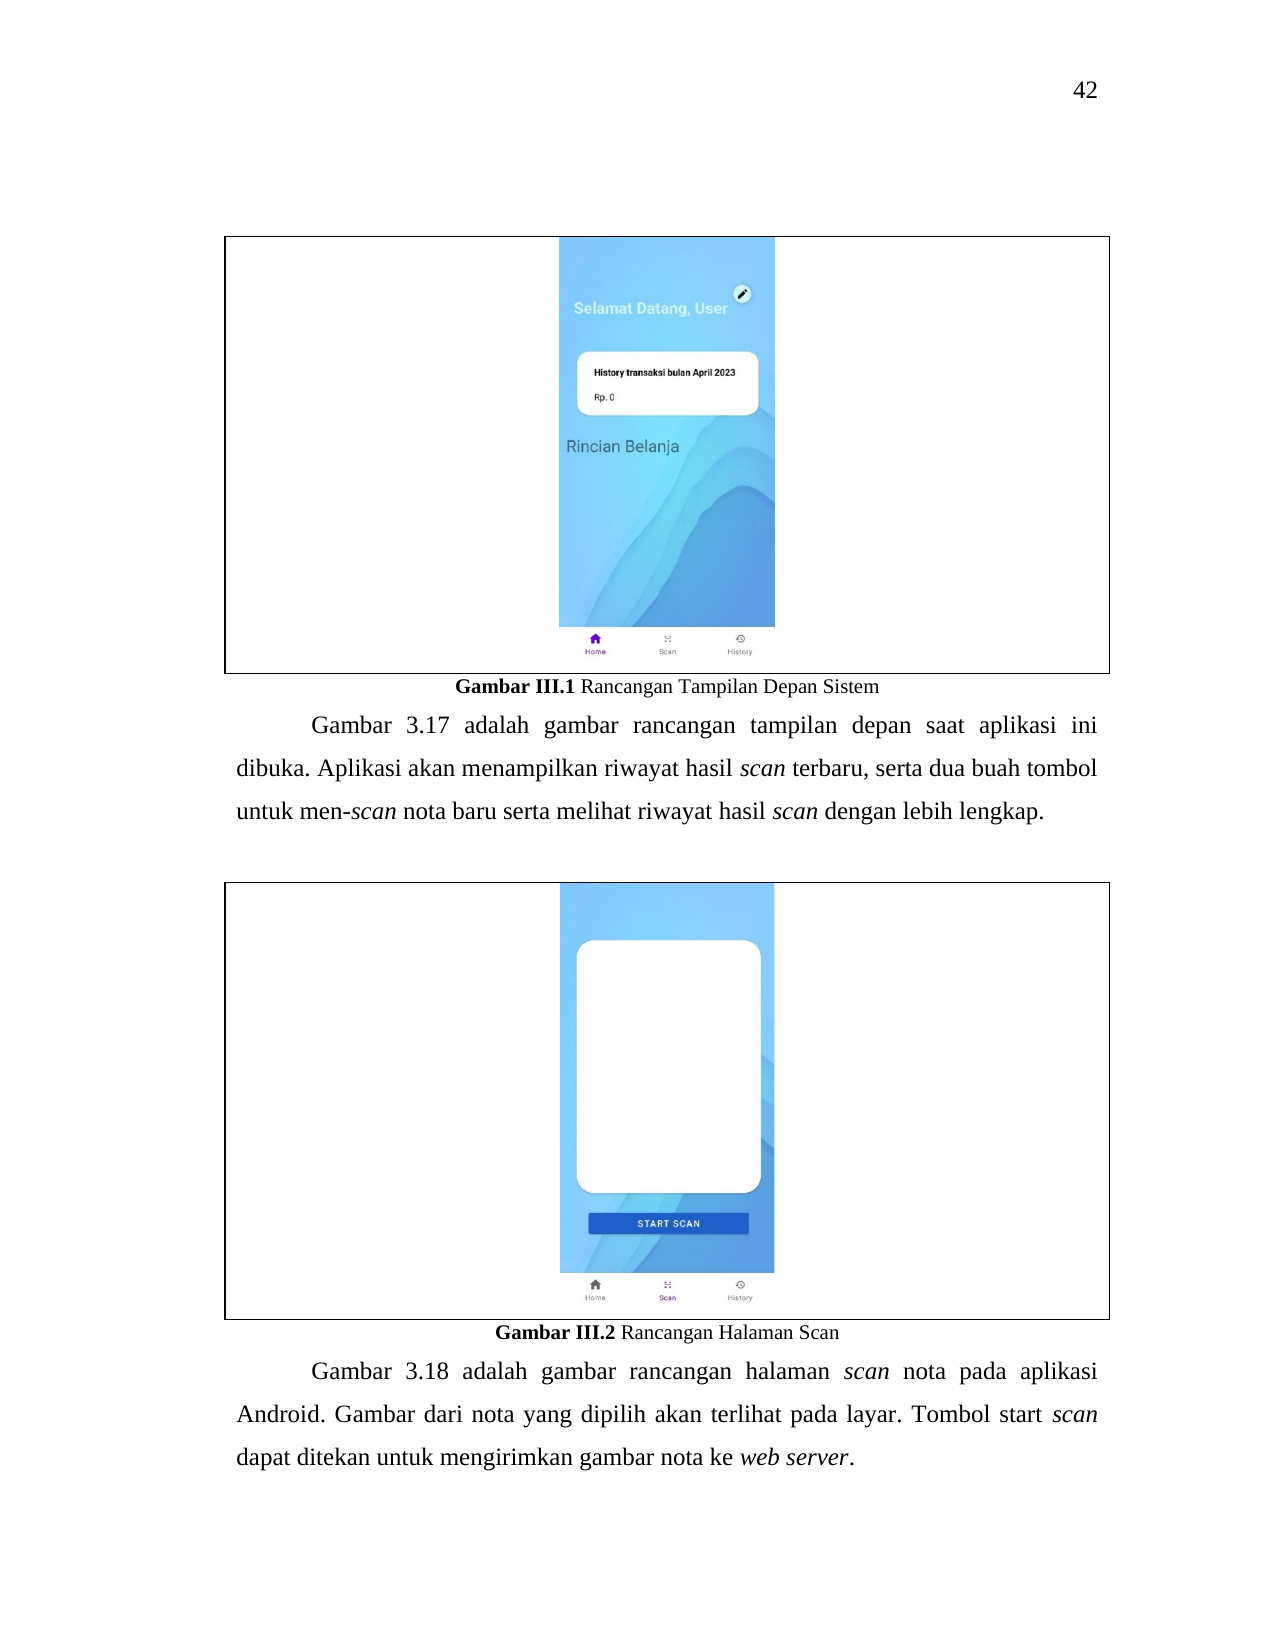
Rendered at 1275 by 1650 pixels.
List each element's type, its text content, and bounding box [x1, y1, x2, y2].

text Gambar 3.17 adalah gambar rancangan tampilan depan saat aplikasi ini dibuka. Aplikasi akan menampilkan riwayat hasil scan terbaru, serta dua buah tombol untuk men-scan nota baru serta melihat riwayat hasil scan dengan lebih lengkap. [236, 710, 1098, 825]
text Rancangan Halaman Scan [236, 1320, 1098, 1344]
table_header [226, 237, 1109, 673]
picture [559, 237, 775, 660]
text Rancangan Tampilan Depan Sistem [236, 674, 1098, 698]
text Gambar 3.18 adalah gambar rancangan halaman scan nota pada aplikasi Android. Gambar dari nota yang dipilih akan terlihat pada layar. Tombol start scan dapat ditekan untuk mengirimkan gambar nota ke web server. [236, 1356, 1098, 1471]
picture [559, 883, 775, 1306]
table_header [226, 883, 1109, 1319]
